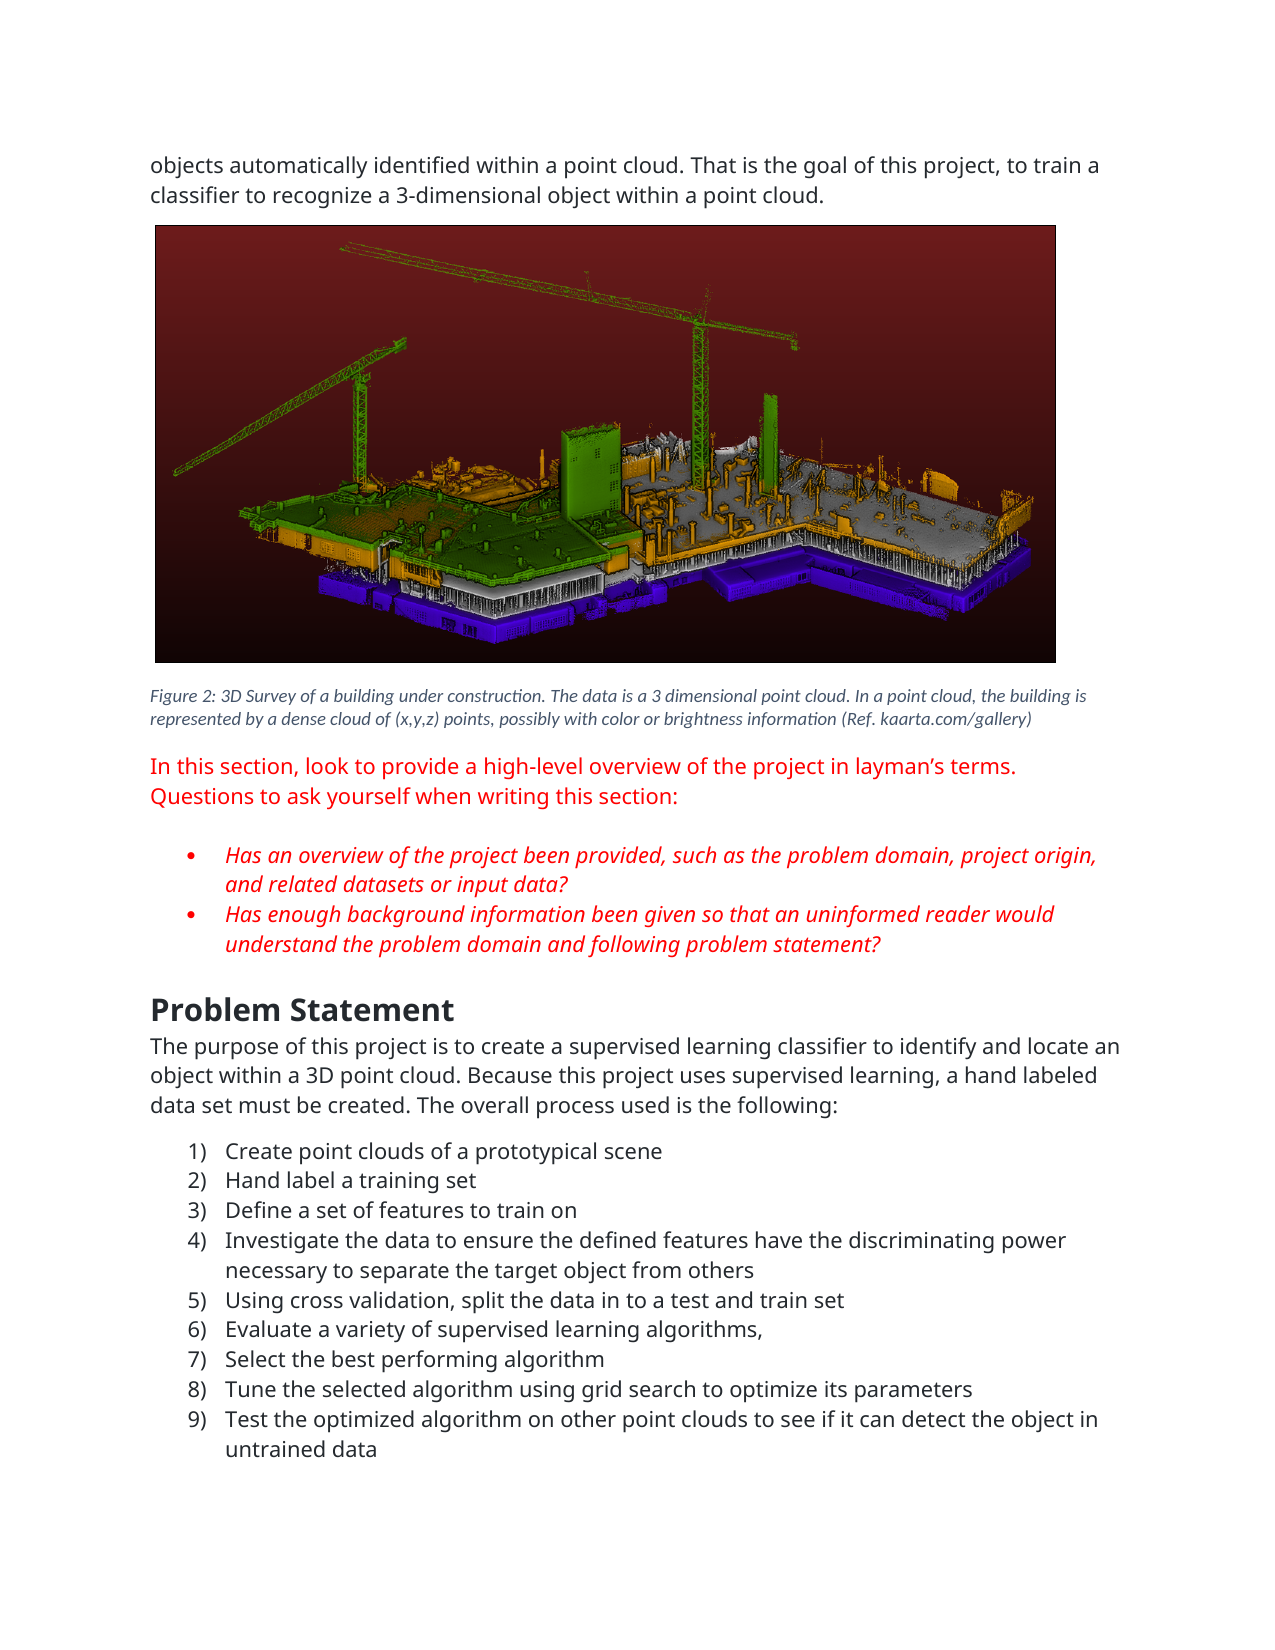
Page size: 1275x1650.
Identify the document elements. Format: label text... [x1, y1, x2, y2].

list Test the optimized algorithm on other point clouds to see if it can detect the object in untrained data [187, 1404, 1125, 1463]
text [150, 150, 1125, 209]
list Hand label a training set [187, 1165, 1125, 1195]
text Problem Statement [150, 988, 1125, 1031]
text Figure 2: 3D Survey of a building under construction. The data is a 3 dimensional point cloud. In a point cloud, the building is represented by a dense cloud of (x,y,z) points, possibly with color or brightness information (Ref. kaarta.com/gallery) [150, 684, 1125, 730]
list Create point clouds of a prototypical scene [187, 1136, 1125, 1165]
list Select the best performing algorithm [187, 1344, 1125, 1374]
list Has an overview of the project been provided, such as the problem domain, project origin, and related datasets or input data? [187, 840, 1125, 899]
list Evaluate a variety of supervised learning algorithms, [187, 1314, 1125, 1344]
list Define a set of features to train on [187, 1195, 1125, 1225]
list Investigate the data to ensure the defined features have the discriminating power necessary to separate the target object from others [187, 1225, 1125, 1284]
list Tune the selected algorithm using grid search to optimize its parameters [187, 1374, 1125, 1404]
text In this section, look to provide a high-level overview of the project in layman’s terms. Questions to ask yourself when writing this section: [150, 751, 1125, 811]
picture [156, 226, 1055, 662]
list Using cross validation, split the data in to a test and train set [187, 1284, 1125, 1314]
list Has enough background information been given so that an uninformed reader would understand the problem domain and following problem statement? [187, 899, 1125, 959]
text The purpose of this project is to create a supervised learning classifier to identify and locate an object within a 3D point cloud. Because this project uses supervised learning, a hand labeled data set must be created. The overall process used is the following: [150, 1031, 1125, 1120]
